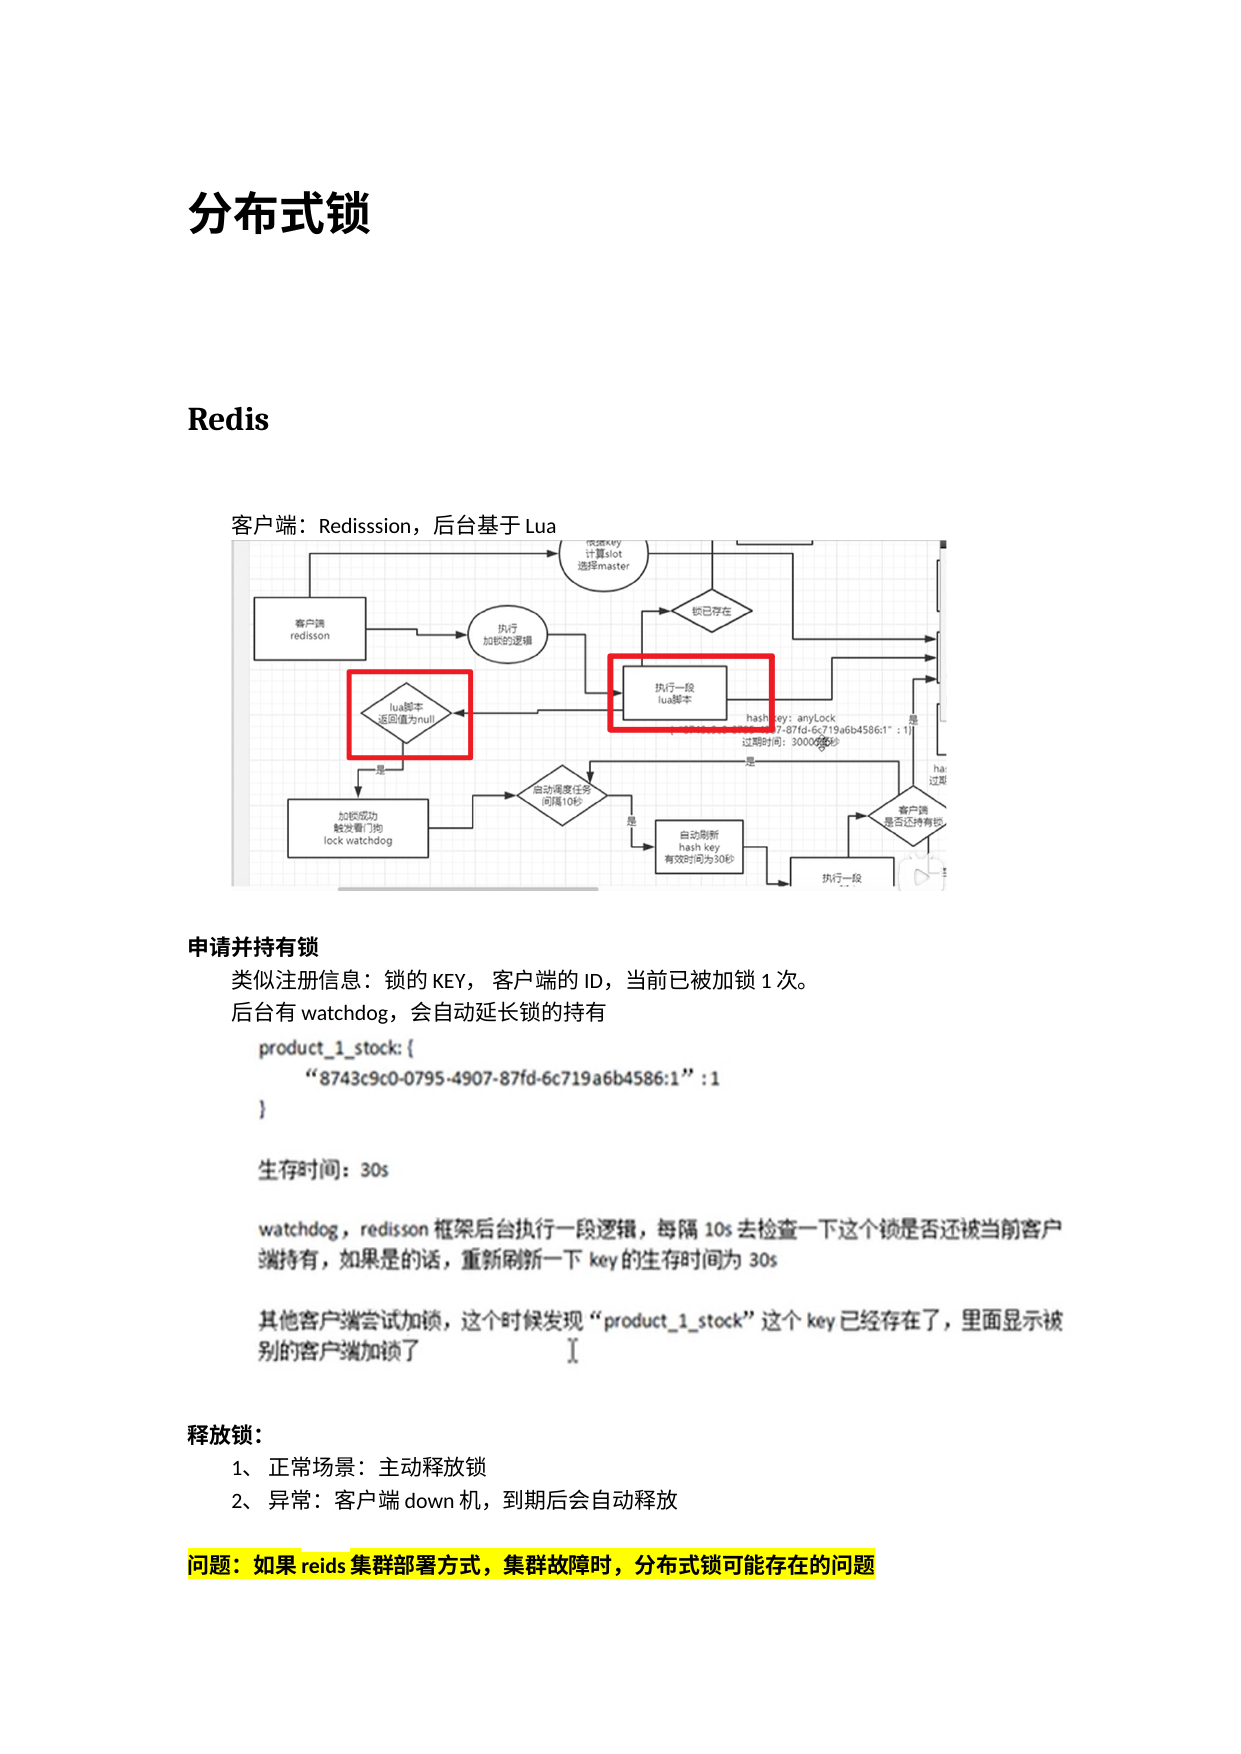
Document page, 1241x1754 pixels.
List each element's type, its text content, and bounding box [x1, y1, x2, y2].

text 类似注册信息：锁的KEY， 客户端的ID，当前已被加锁1次。 [187, 962, 1053, 995]
picture [231, 1027, 1089, 1380]
picture [231, 540, 947, 891]
text 客户端：Redisssion，后台基于Lua [187, 507, 1053, 540]
subtitle Redis [187, 387, 1053, 452]
text 问题：如果reids集群部署方式，集群故障时，分布式锁可能存在的问题 [187, 1547, 1053, 1580]
list 异常：客户端down机，到期后会自动释放 [231, 1482, 1053, 1515]
text 释放锁： [187, 1417, 1053, 1450]
text 后台有watchdog，会自动延长锁的持有 [187, 995, 1053, 1027]
text 申请并持有锁 [187, 930, 1053, 962]
list 正常场景：主动释放锁 [231, 1450, 1053, 1482]
subtitle 分布式锁 [187, 162, 1053, 259]
